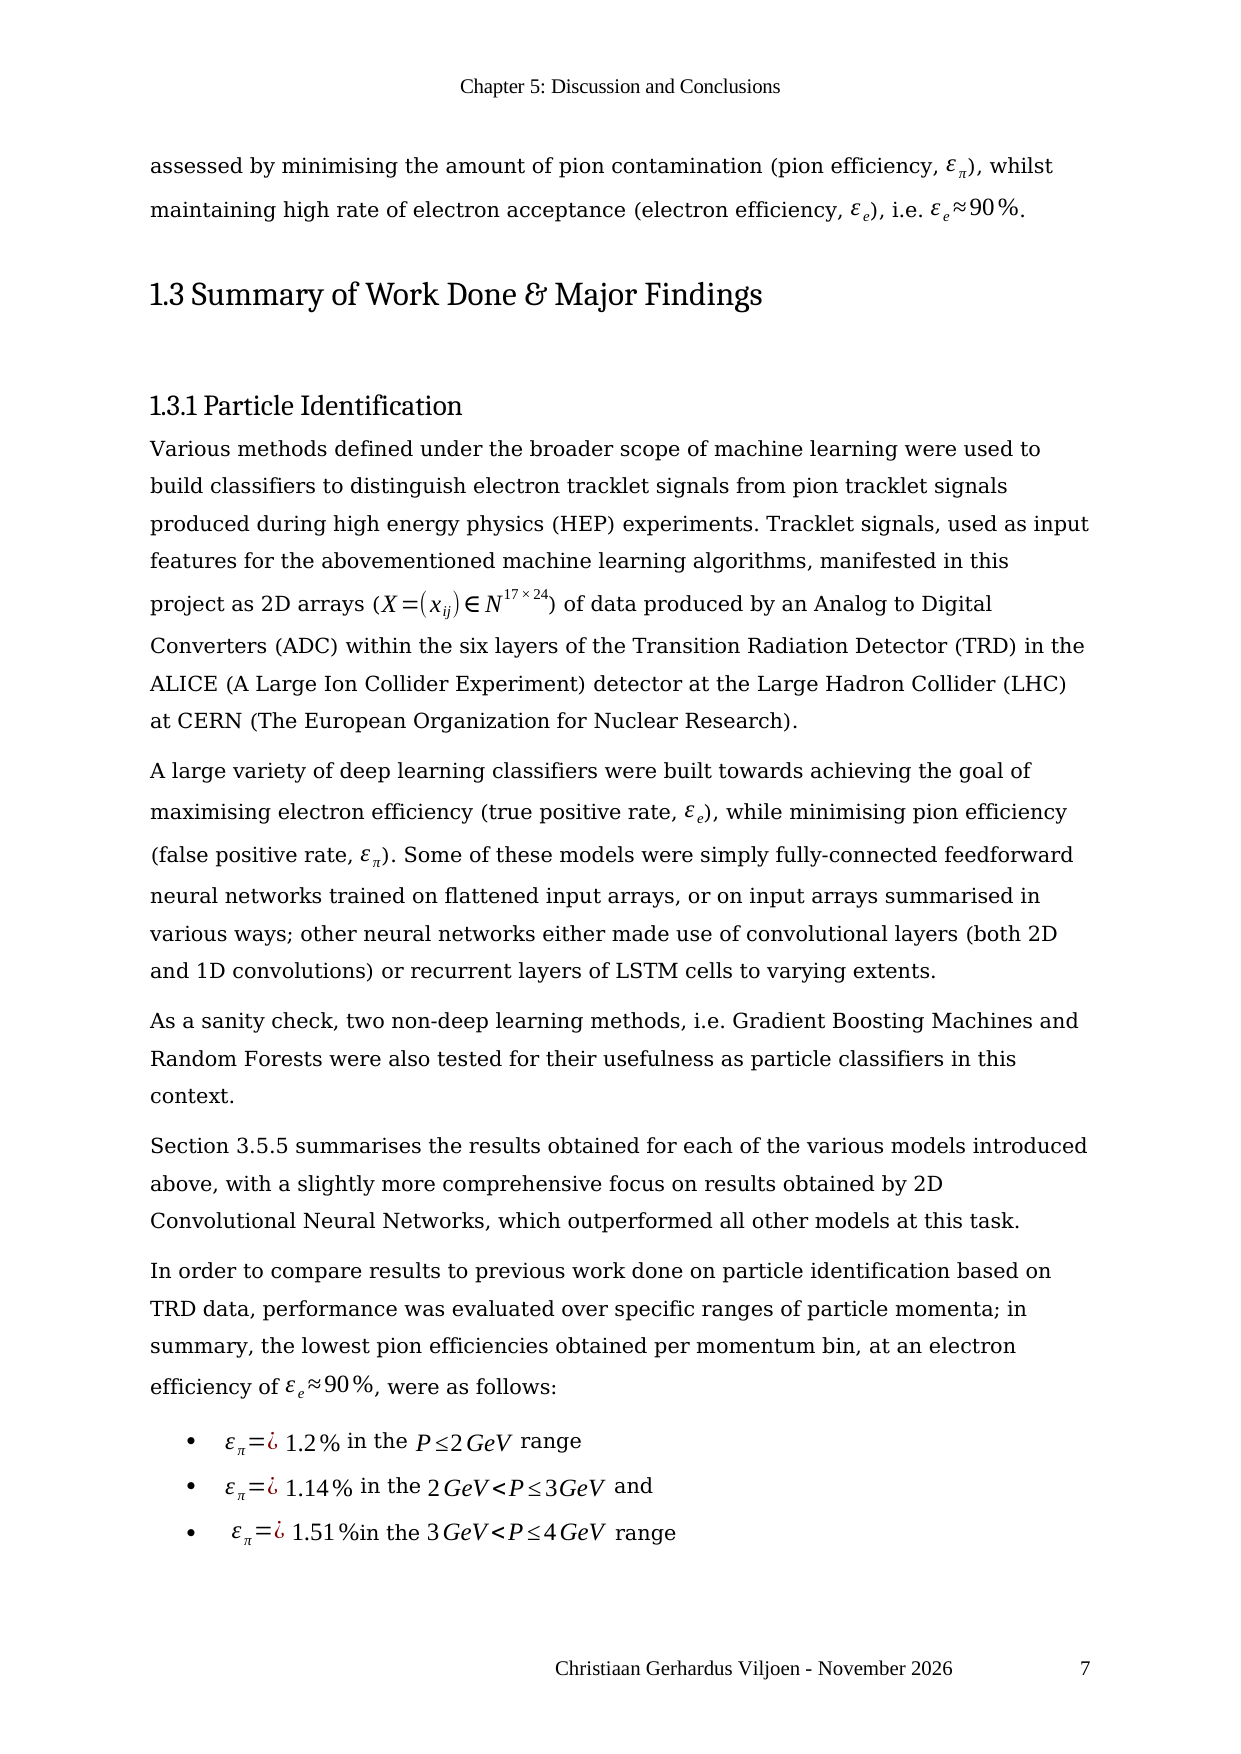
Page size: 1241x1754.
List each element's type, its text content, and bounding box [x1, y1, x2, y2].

text In order to compare results to previous work done on particle identification based on TRD data, performance was evaluated over specific ranges of particle momenta; in summary, the lowest pion efficiencies obtained per momentum bin, at an electron efficiency of , were as follows: [150, 1258, 1090, 1402]
subtitle Particle Identification [150, 389, 1090, 423]
list in the range [187, 1517, 1090, 1548]
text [150, 150, 1090, 225]
text As a sanity check, two non-deep learning methods, i.e. Gradient Boosting Machines and Random Forests were also tested for their usefulness as particle classifiers in this context. [150, 1008, 1090, 1108]
text Various methods defined under the broader scope of machine learning were used to build classifiers to distinguish electron tracklet signals from pion tracklet signals produced during high energy physics (HEP) experiments. Tracklet signals, used as input features for the abovementioned machine learning algorithms, manifested in this project as 2D arrays () of data produced by an Analog to Digital Converters (ADC) within the six layers of the Transition Radiation Detector (TRD) in the ALICE (A Large Ion Collider Experiment) detector at the Large Hadron Collider (LHC) at CERN (The European Organization for Nuclear Research). [150, 435, 1090, 733]
subtitle Summary of Work Done & Major Findings [150, 275, 1090, 313]
text Section 3.5.5 summarises the results obtained for each of the various models introduced above, with a slightly more comprehensive focus on results obtained by 2D Convolutional Neural Networks, which outperformed all other models at this task. [150, 1133, 1090, 1233]
text A large variety of deep learning classifiers were built towards achieving the goal of maximising electron efficiency (true positive rate, ), while minimising pion efficiency (false positive rate, ). Some of these models were simply fully-connected feedforward neural networks trained on flattened input arrays, or on input arrays summarised in various ways; other neural networks either made use of convolutional layers (both 2D and 1D convolutions) or recurrent layers of LSTM cells to varying extents. [150, 758, 1090, 983]
list in the and [187, 1472, 1090, 1504]
list in the range [187, 1427, 1090, 1459]
